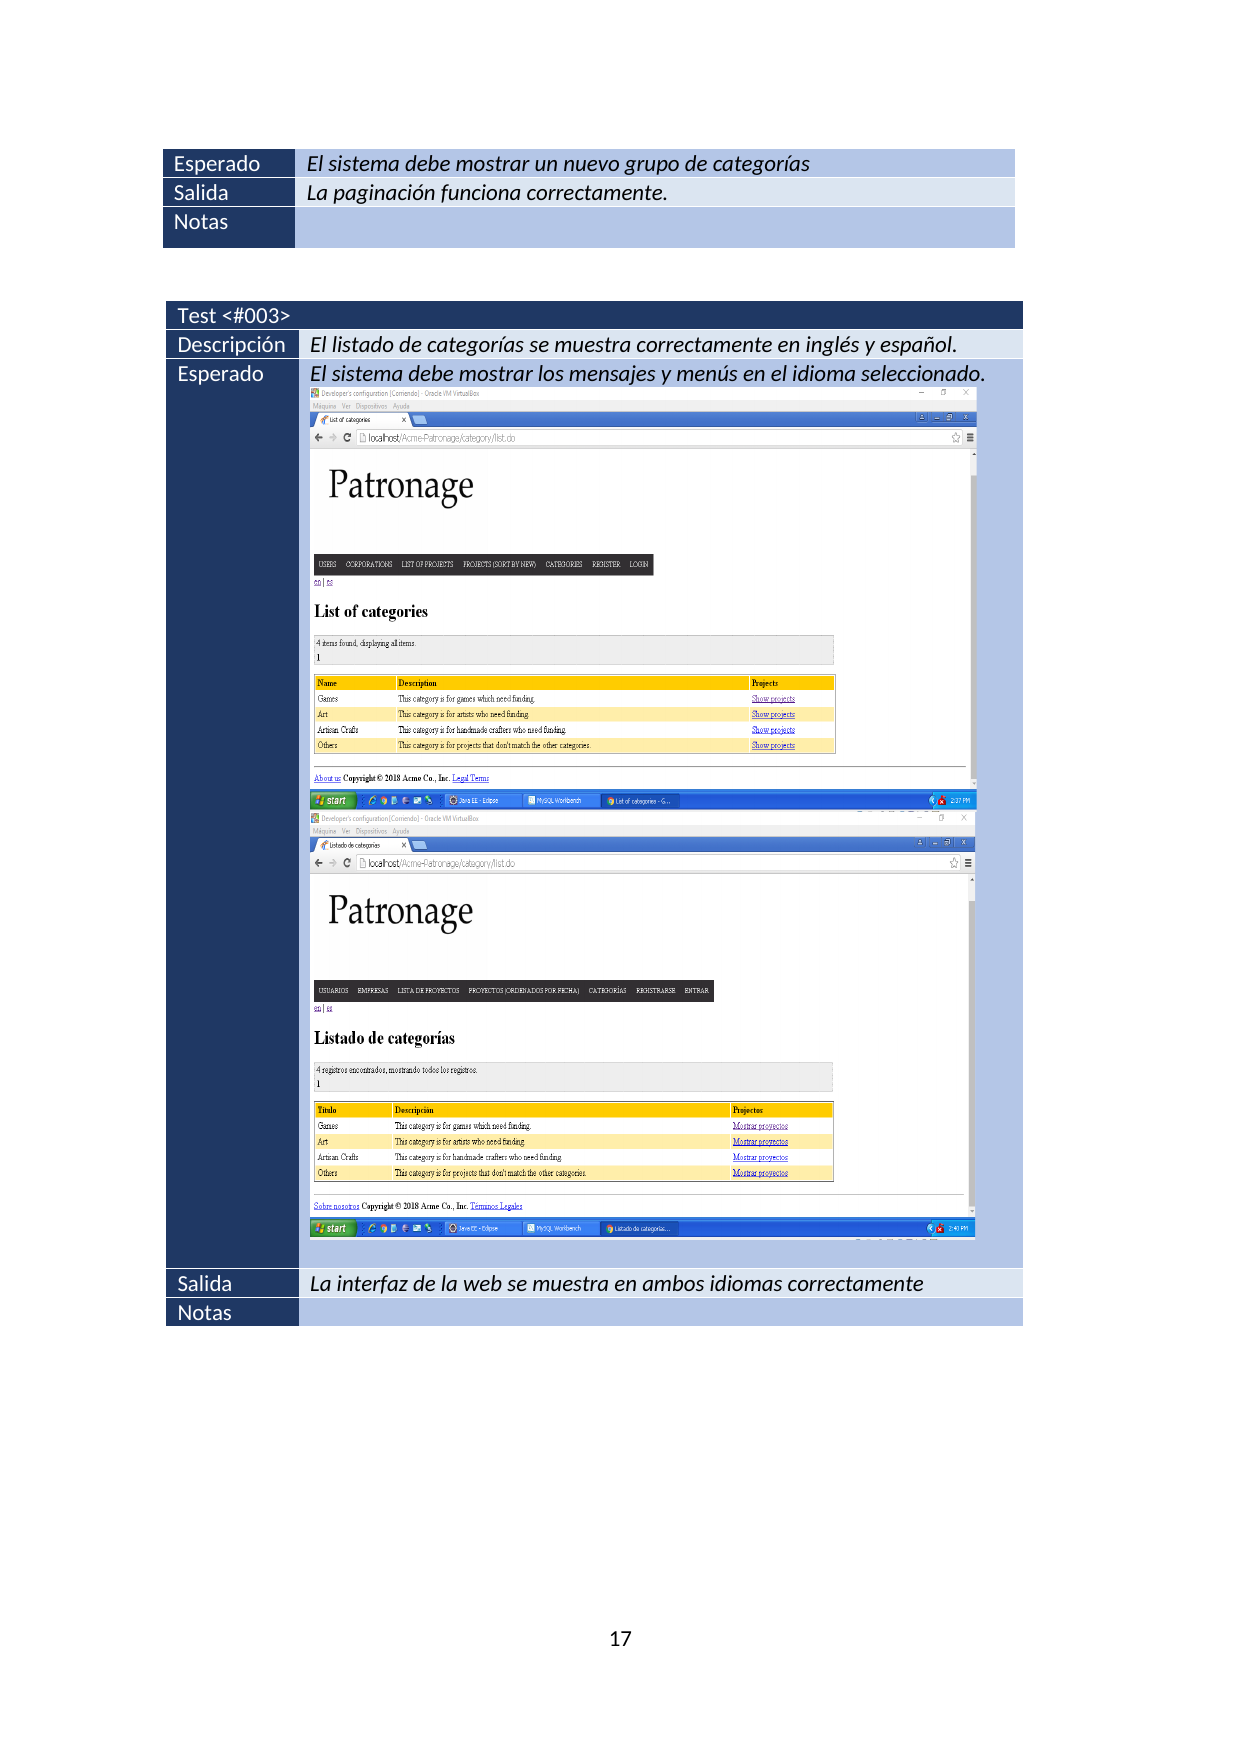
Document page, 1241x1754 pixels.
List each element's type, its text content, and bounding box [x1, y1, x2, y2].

table_cell [299, 1298, 1023, 1326]
table_cell [295, 207, 1015, 248]
table_cell Descripción [166, 330, 299, 358]
table_cell Notas [163, 207, 295, 248]
table_cell El sistema debe mostrar los mensajes y menús en el idioma seleccionado. [299, 359, 1023, 1268]
table_cell Notas [166, 1298, 299, 1326]
table_cell La paginación funciona correctamente. [295, 178, 1015, 206]
table_cell El sistema debe mostrar un nuevo grupo de categorías [295, 149, 1015, 177]
table_cell Salida [163, 178, 295, 206]
picture [310, 387, 977, 1240]
table_cell La interfaz de la web se muestra en ambos idiomas correctamente [299, 1269, 1023, 1297]
table_cell Esperado [163, 149, 295, 177]
table_cell El listado de categorías se muestra correctamente en inglés y español. [299, 330, 1023, 358]
table_header Test <#003> [166, 301, 1023, 329]
table_cell Salida [166, 1269, 299, 1297]
table_cell Esperado [166, 359, 299, 1268]
